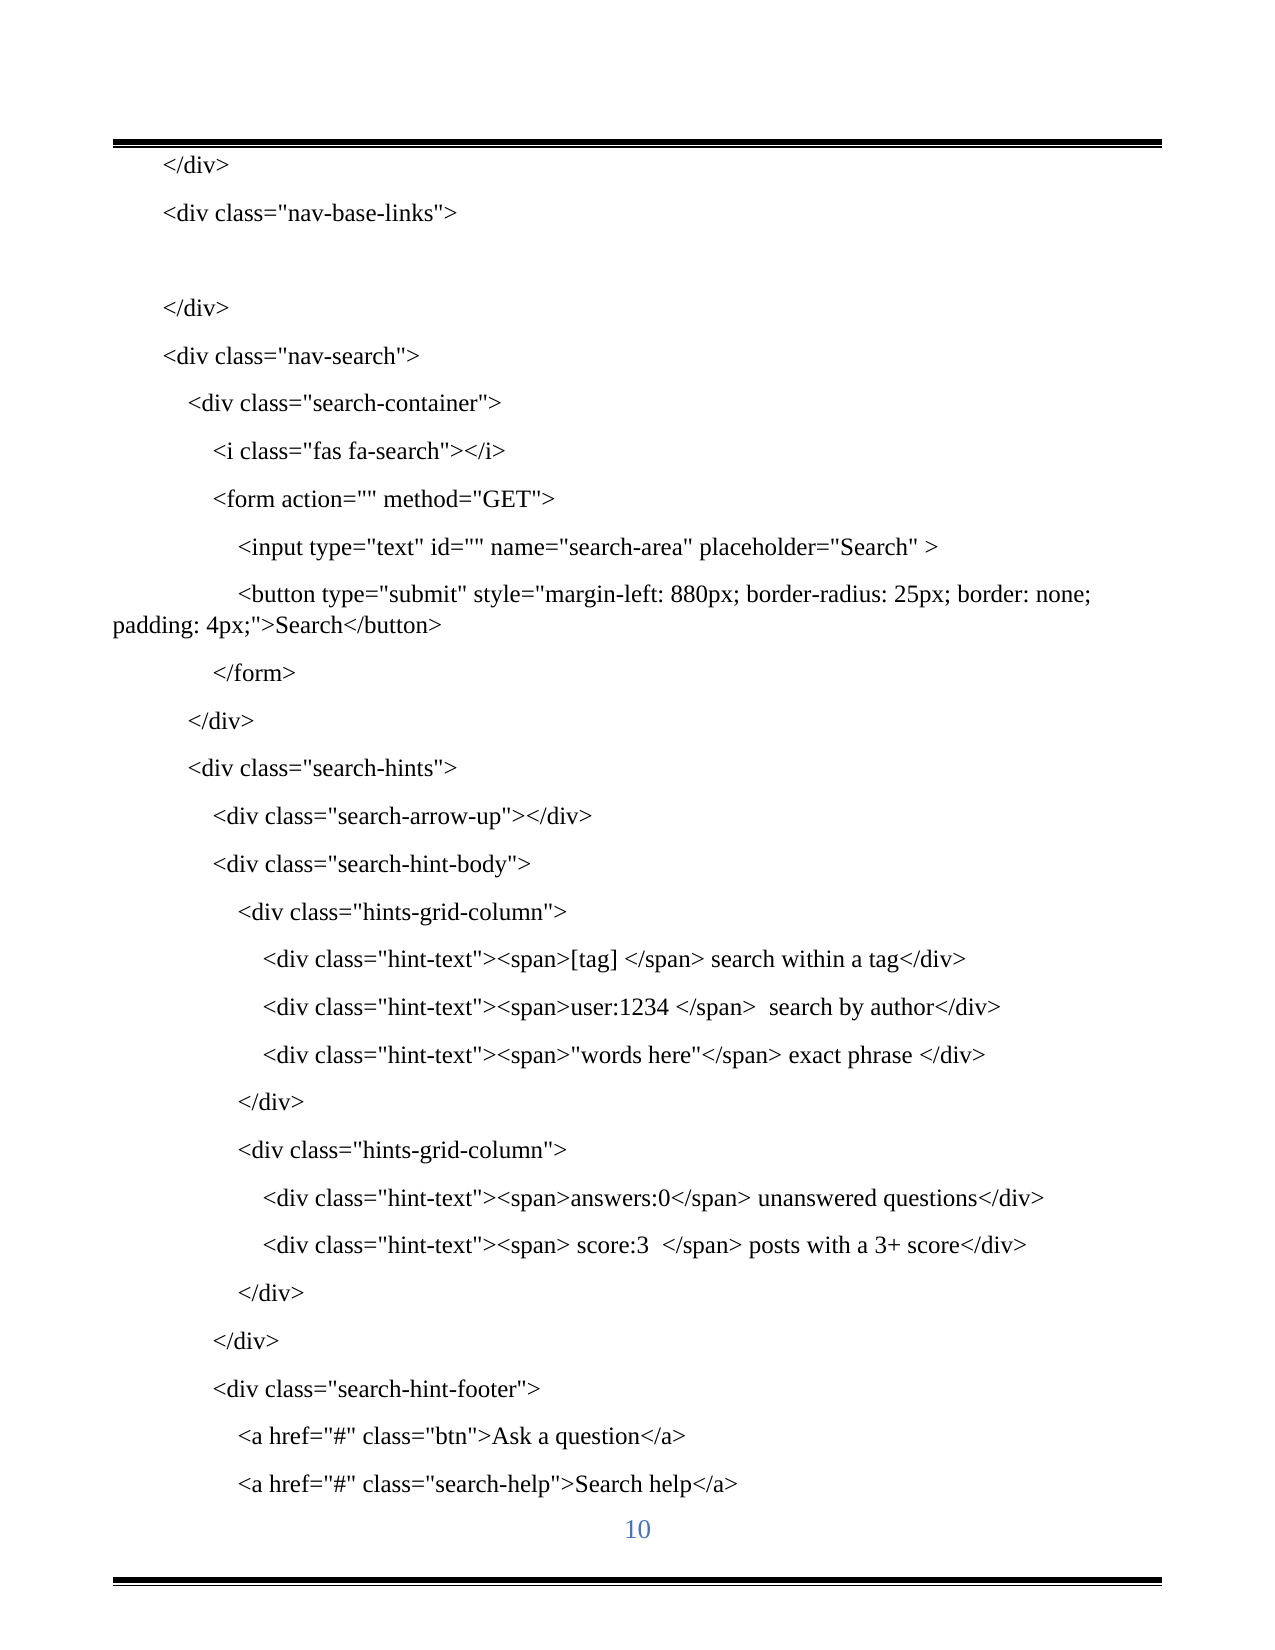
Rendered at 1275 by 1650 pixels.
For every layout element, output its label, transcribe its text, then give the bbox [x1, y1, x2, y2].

text <div class="hint-text"><span>answers:0</span> unanswered questions</div> [112, 1183, 1162, 1212]
text <form action="" method="GET"> [112, 484, 1162, 513]
text <div class="nav-base-links"> [112, 198, 1162, 226]
text <div class="search-arrow-up"></div> [112, 801, 1162, 830]
text <div class="hint-text"><span>"words here"</span> exact phrase </div> [112, 1040, 1162, 1068]
text <a href="#" class="search-help">Search help</a> [112, 1469, 1162, 1498]
text <div class="hints-grid-column"> [112, 1135, 1162, 1164]
text </div> [112, 293, 1162, 322]
text </div> [112, 1326, 1162, 1355]
text <a href="#" class="btn">Ask a question</a> [112, 1421, 1162, 1450]
text <div class="hint-text"><span>[tag] </span> search within a tag</div> [112, 944, 1162, 973]
text <div class="hints-grid-column"> [112, 897, 1162, 925]
text </div> [112, 706, 1162, 734]
text <div class="hint-text"><span>user:1234 </span> search by author</div> [112, 992, 1162, 1021]
text <button type="submit" style="margin-left: 880px; border-radius: 25px; border: none; padding: 4px;">Search</button> [112, 579, 1162, 639]
text <div class="search-hints"> [112, 753, 1162, 782]
text </div> [112, 1278, 1162, 1307]
text <i class="fas fa-search"></i> [112, 436, 1162, 465]
text </div> [112, 1087, 1162, 1116]
text <div class="search-container"> [112, 388, 1162, 417]
text <div class="search-hint-body"> [112, 849, 1162, 878]
text </form> [112, 658, 1162, 687]
text </div> [112, 150, 1162, 179]
text <div class="hint-text"><span> score:3 </span> posts with a 3+ score</div> [112, 1231, 1162, 1259]
text <input type="text" id="" name="search-area" placeholder="Search" > [112, 532, 1162, 560]
text <div class="search-hint-footer"> [112, 1374, 1162, 1402]
text <div class="nav-search"> [112, 341, 1162, 369]
